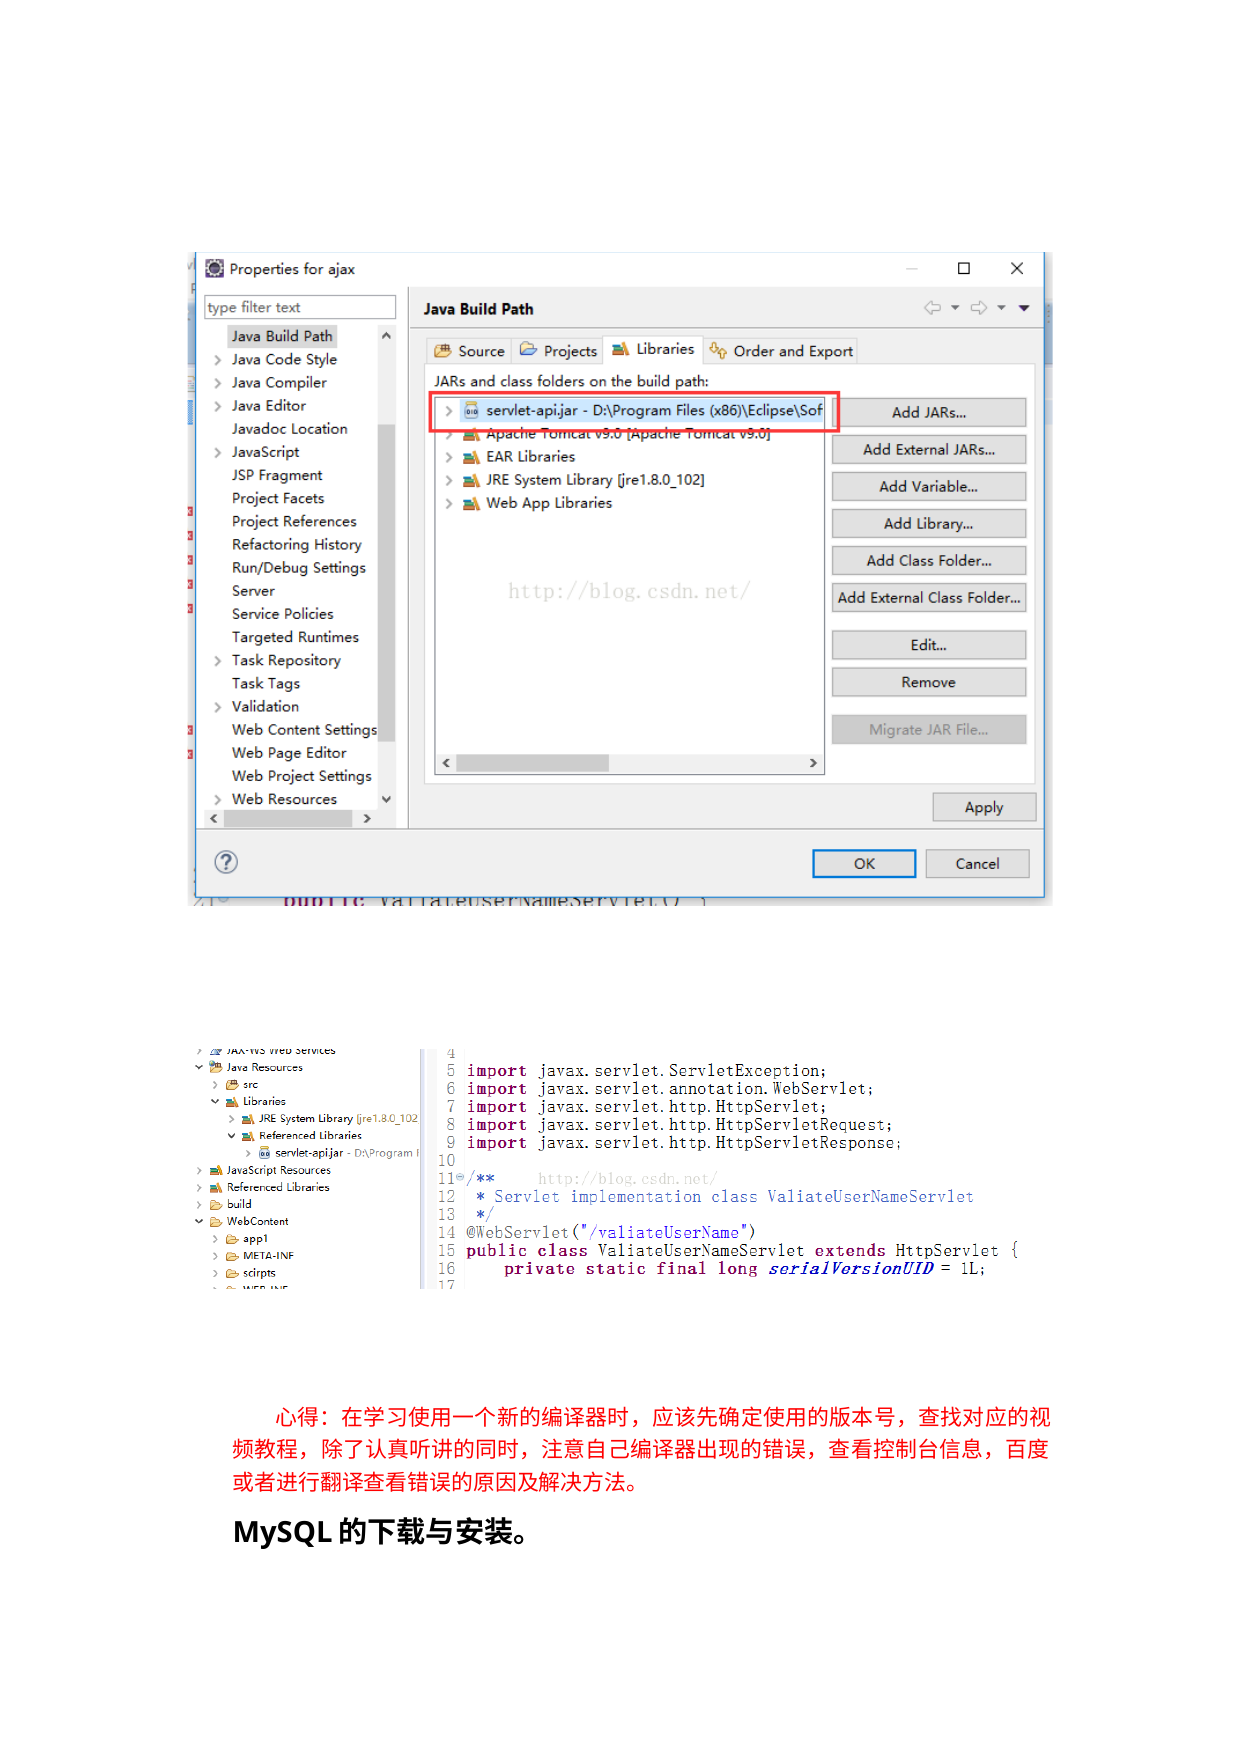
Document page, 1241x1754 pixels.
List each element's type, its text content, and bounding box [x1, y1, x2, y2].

list MySQL的下载与安装。 [232, 1497, 1053, 1562]
list 心得：在学习使用一个新的编译器时，应该先确定使用的版本号，查找对应的视频教程，除了认真听讲的同时，注意自己编译器出现的错误，查看控制台信息，百度或者进行翻译查看错误的原因及解决方法。 [232, 1399, 1053, 1497]
picture [187, 1049, 1053, 1289]
picture [187, 252, 1053, 906]
